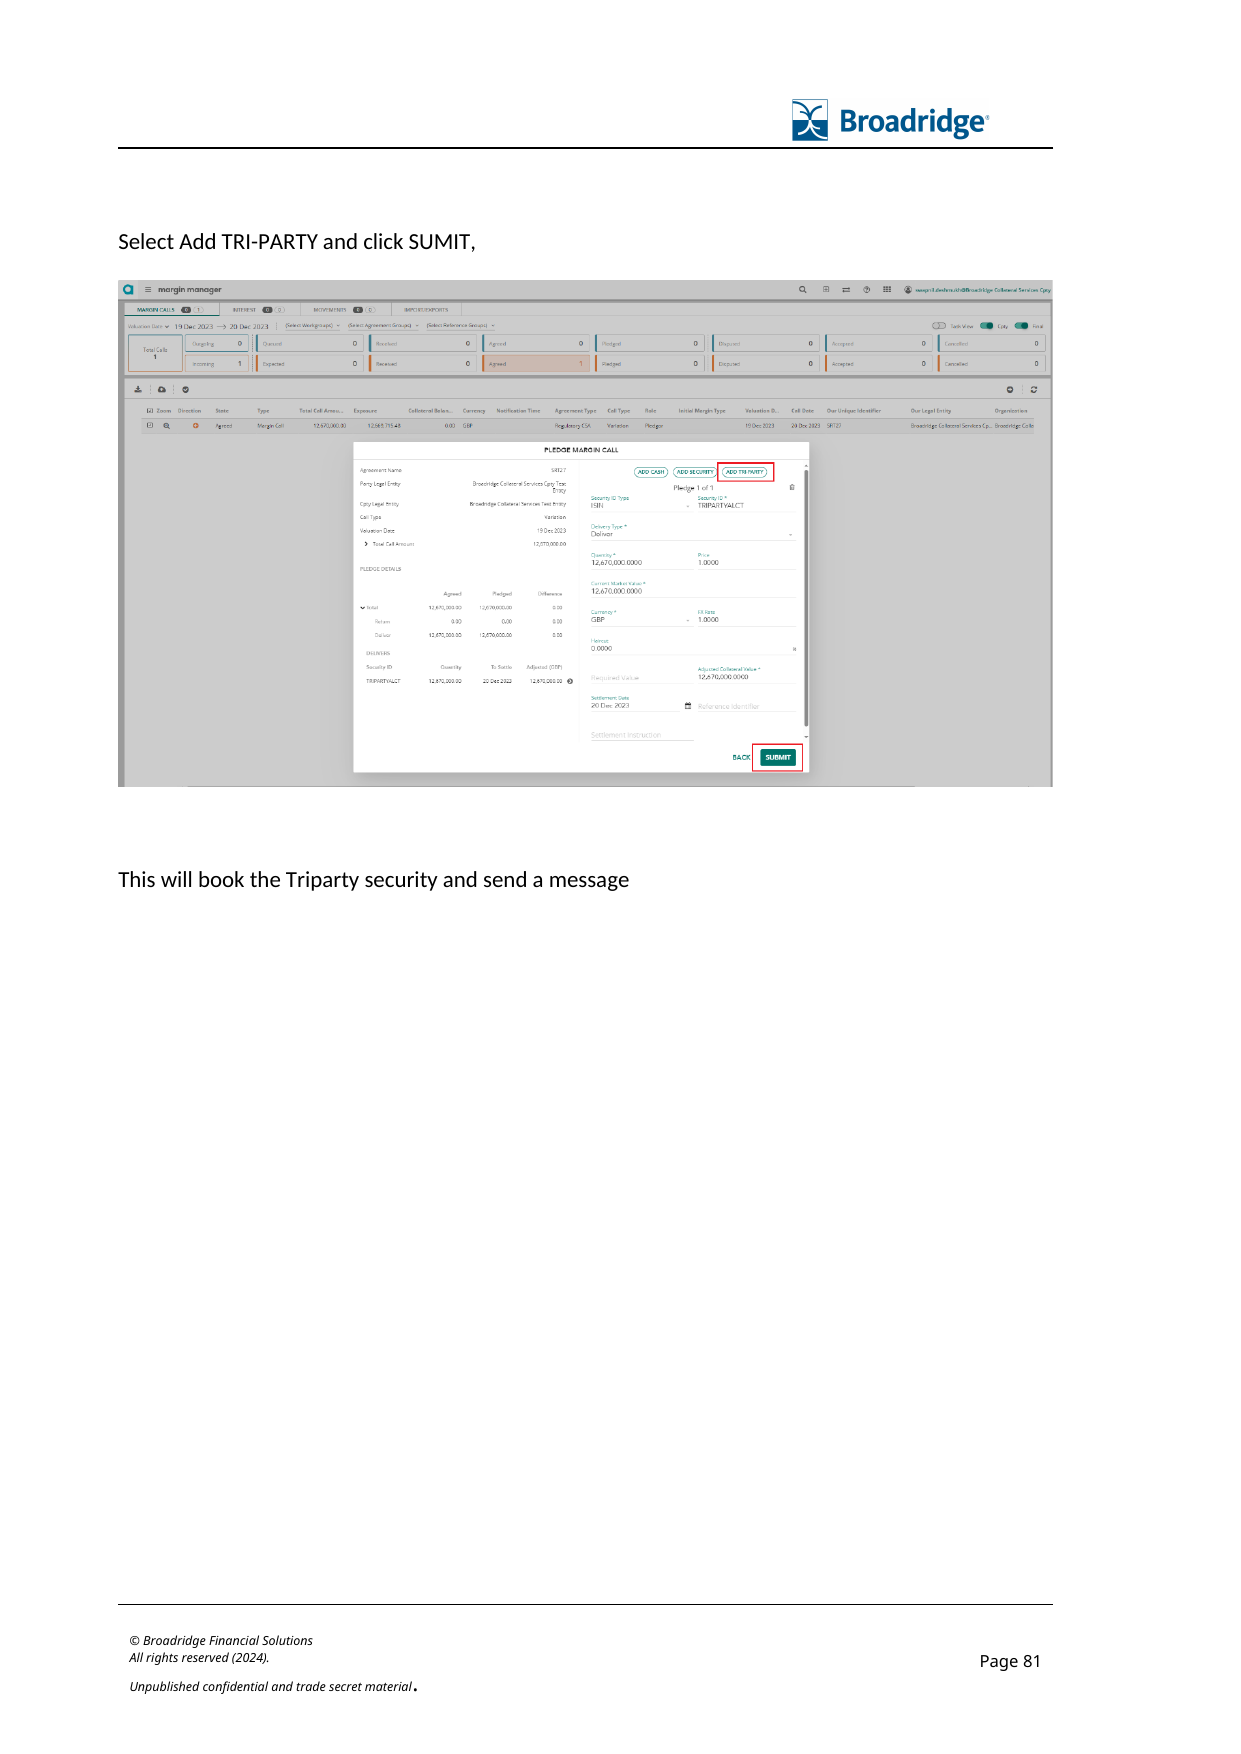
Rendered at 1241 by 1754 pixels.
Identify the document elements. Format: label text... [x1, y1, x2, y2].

text This will book the Triparty security and send a message [118, 865, 1053, 893]
picture [792, 98, 990, 142]
text Select Add TRI-PARTY and click SUMIT, [118, 227, 1053, 255]
picture [118, 280, 1053, 787]
